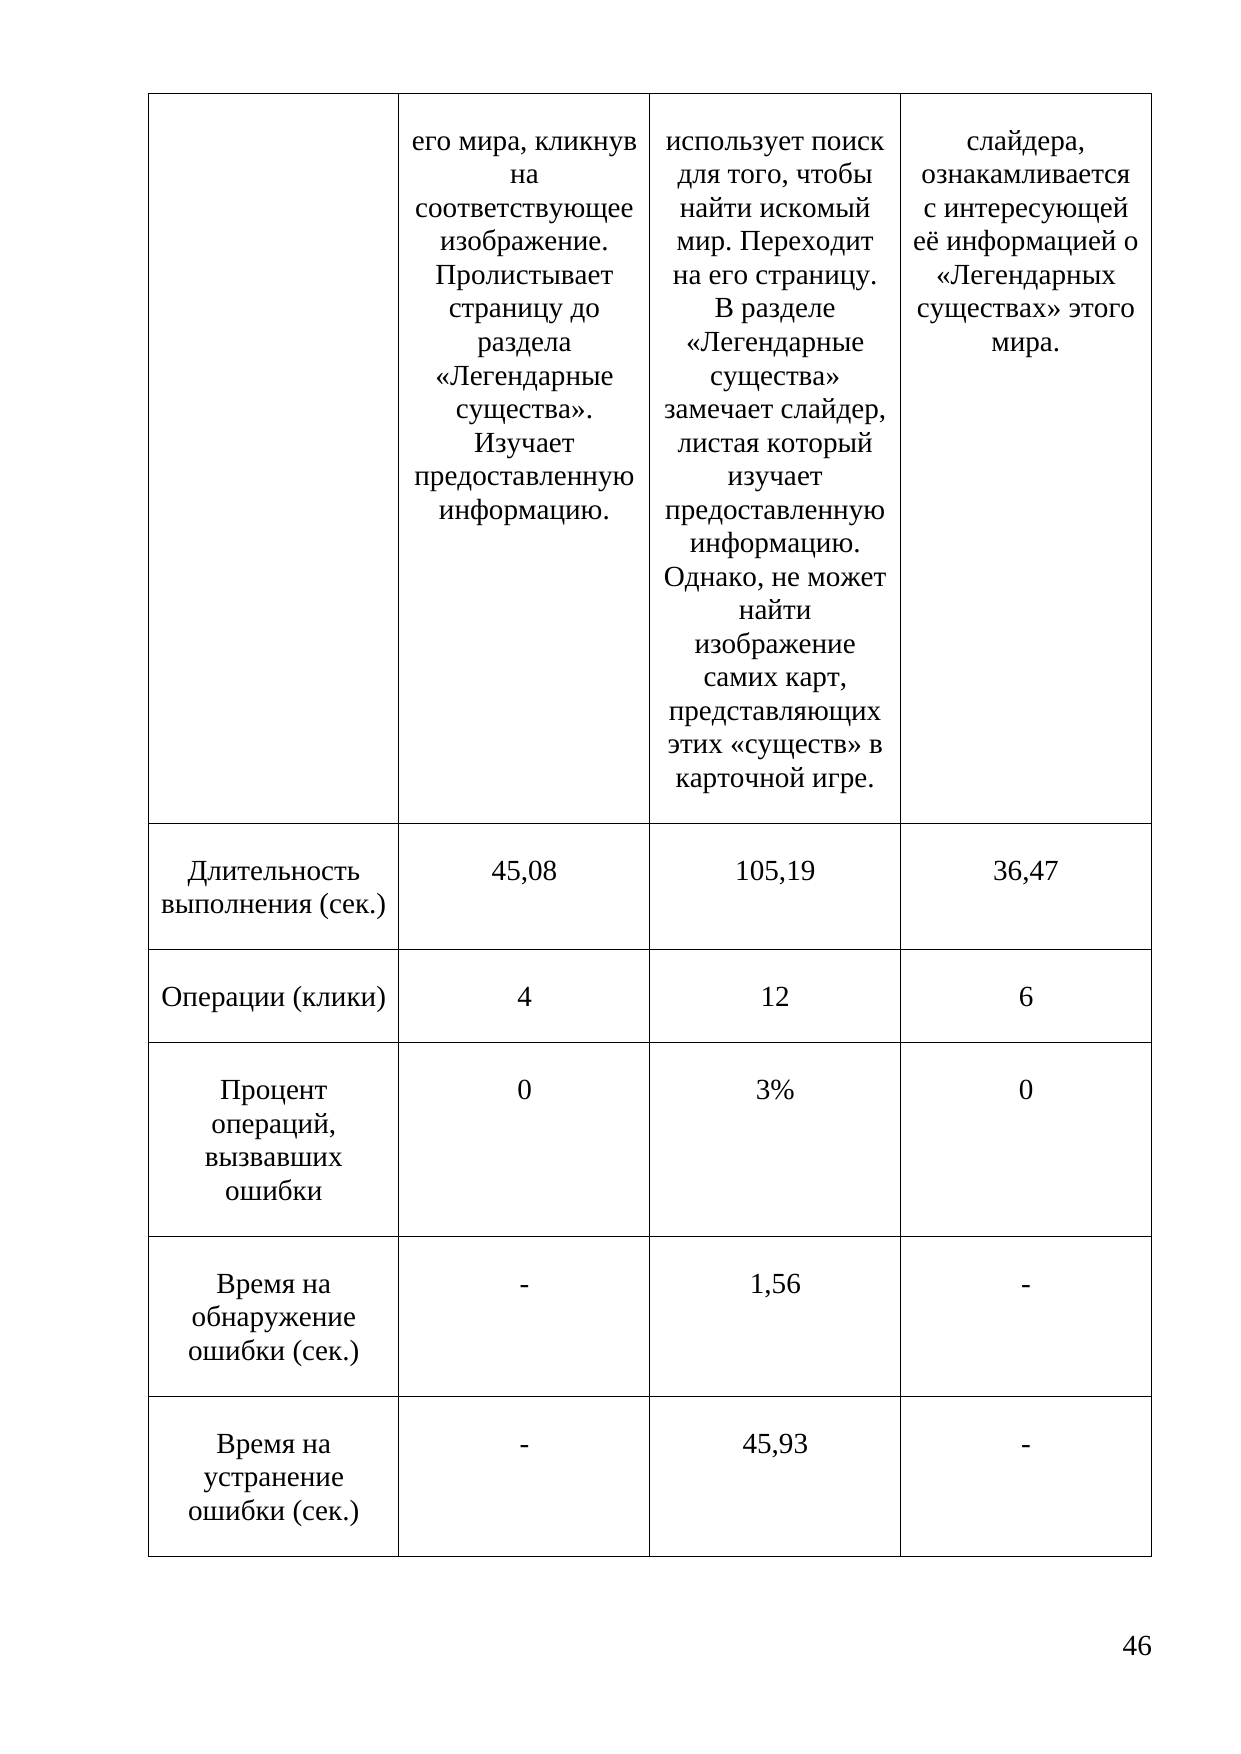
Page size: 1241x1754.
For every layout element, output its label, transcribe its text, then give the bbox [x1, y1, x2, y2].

table_cell 45,93 [650, 1397, 900, 1556]
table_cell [901, 94, 1151, 823]
table_cell 3% [650, 1043, 900, 1236]
table_cell Время на устранение ошибки (сек.) [149, 1397, 398, 1556]
table_cell 45,08 [399, 824, 649, 949]
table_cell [149, 94, 398, 823]
table_cell Процент операций, вызвавших ошибки [149, 1043, 398, 1236]
table_cell 105,19 [650, 824, 900, 949]
table_cell 1,56 [650, 1237, 900, 1396]
table_cell 12 [650, 950, 900, 1042]
table_cell - [901, 1397, 1151, 1556]
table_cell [650, 94, 900, 823]
table_cell 0 [901, 1043, 1151, 1236]
table_cell 6 [901, 950, 1151, 1042]
table_cell - [399, 1397, 649, 1556]
table_cell Длительность выполнения (сек.) [149, 824, 398, 949]
table_cell - [399, 1237, 649, 1396]
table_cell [399, 94, 649, 823]
table_cell Время на обнаружение ошибки (сек.) [149, 1237, 398, 1396]
table_cell - [901, 1237, 1151, 1396]
table_cell 36,47 [901, 824, 1151, 949]
table_cell 4 [399, 950, 649, 1042]
table_cell 0 [399, 1043, 649, 1236]
table_cell Операции (клики) [149, 950, 398, 1042]
